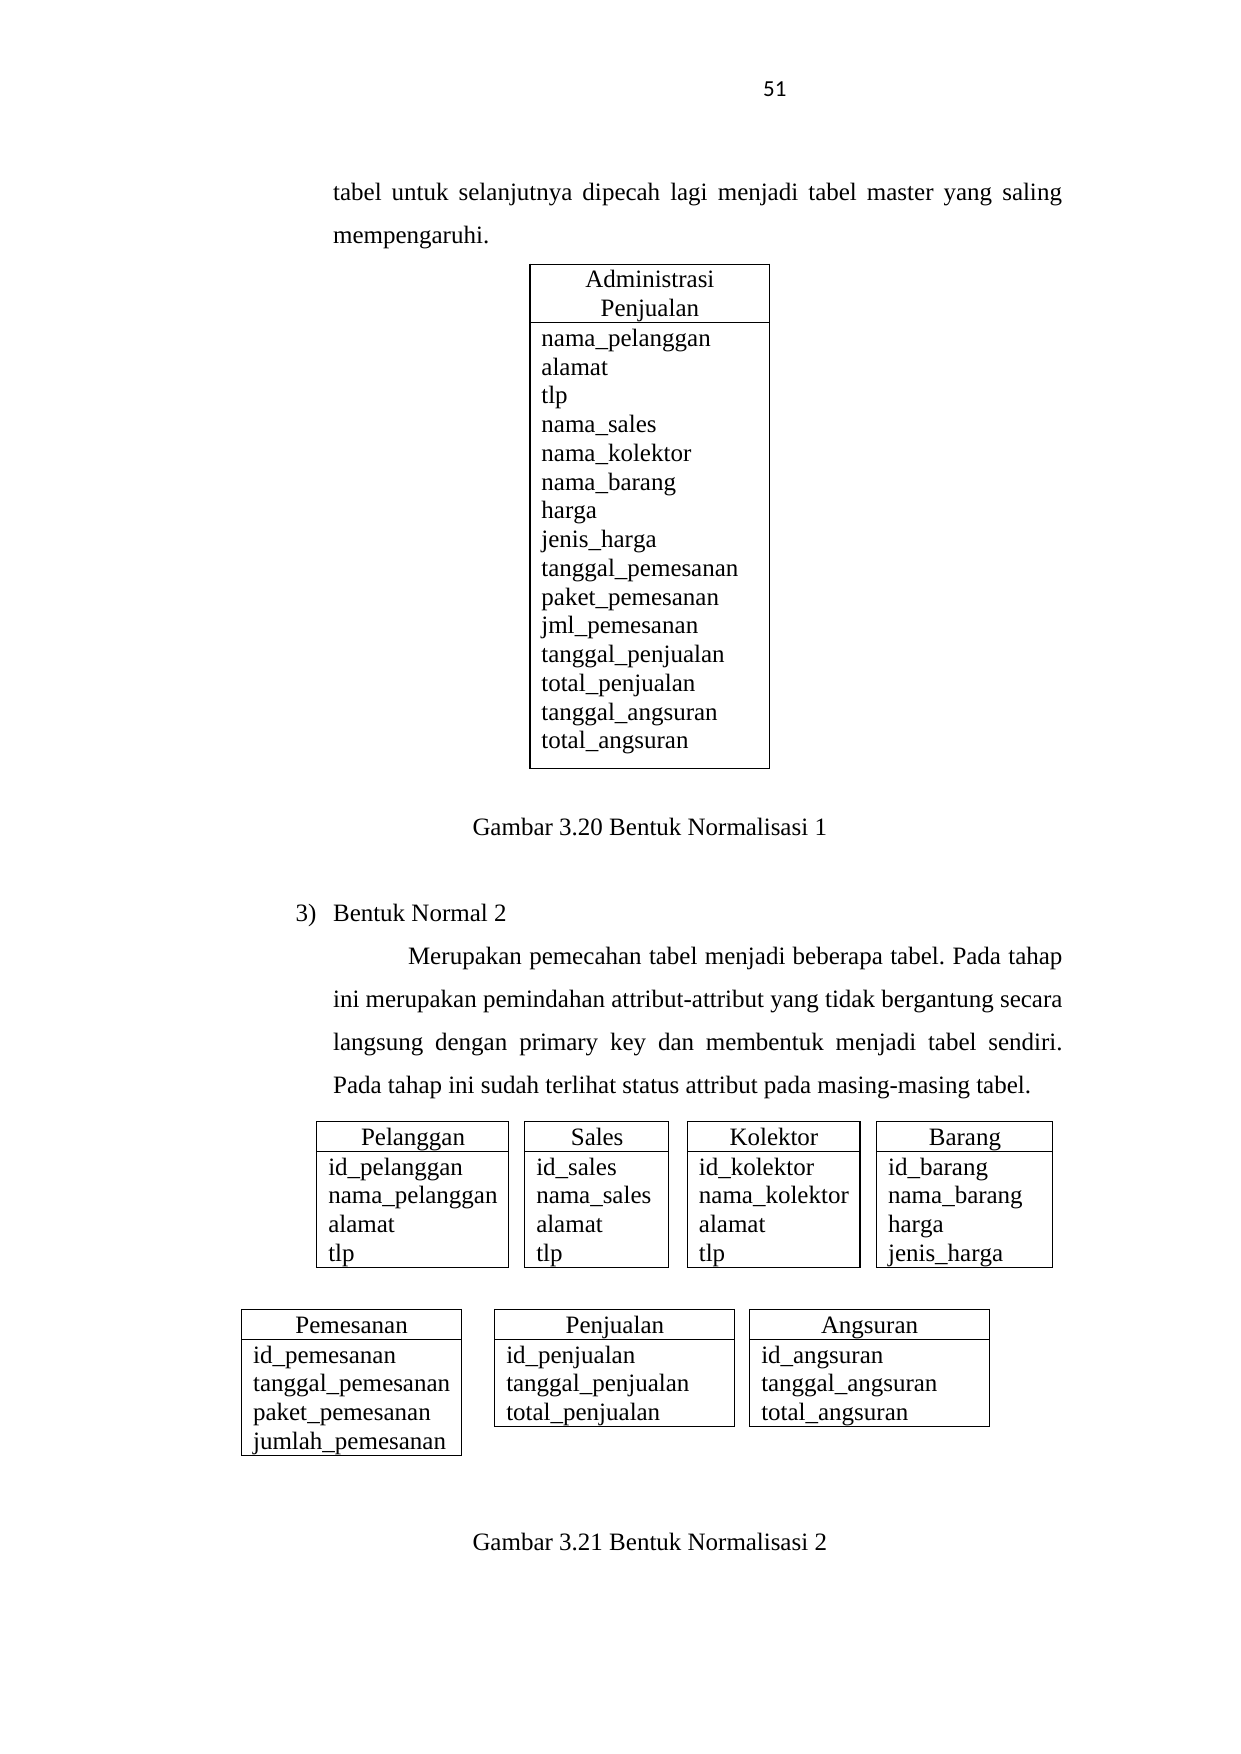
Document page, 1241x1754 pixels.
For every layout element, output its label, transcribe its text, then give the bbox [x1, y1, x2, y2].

text Gambar 3.20 Bentuk Normalisasi 1 [236, 812, 1063, 840]
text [333, 177, 1063, 249]
text Merupakan pemecahan tabel menjadi beberapa tabel. Pada tahap ini merupakan pemindahan attribut-attribut yang tidak bergantung secara langsung dengan primary key dan membentuk menjadi tabel sendiri. Pada tahap ini sudah terlihat status attribut pada masing-masing tabel. [333, 941, 1063, 1099]
text Gambar 3.21 Bentuk Normalisasi 2 [236, 1527, 1063, 1556]
table_header Administrasi Penjualan [531, 265, 769, 322]
table_cell nama_pelanggan alamat tlp nama_sales nama_kolektor nama_barang harga jenis_harga tanggal_pemesanan paket_pemesanan jml_pemesanan tanggal_penjualan total_penjualan tanggal_angsuran total_angsuran [531, 323, 769, 767]
list Bentuk Normal 2 [295, 898, 1063, 927]
